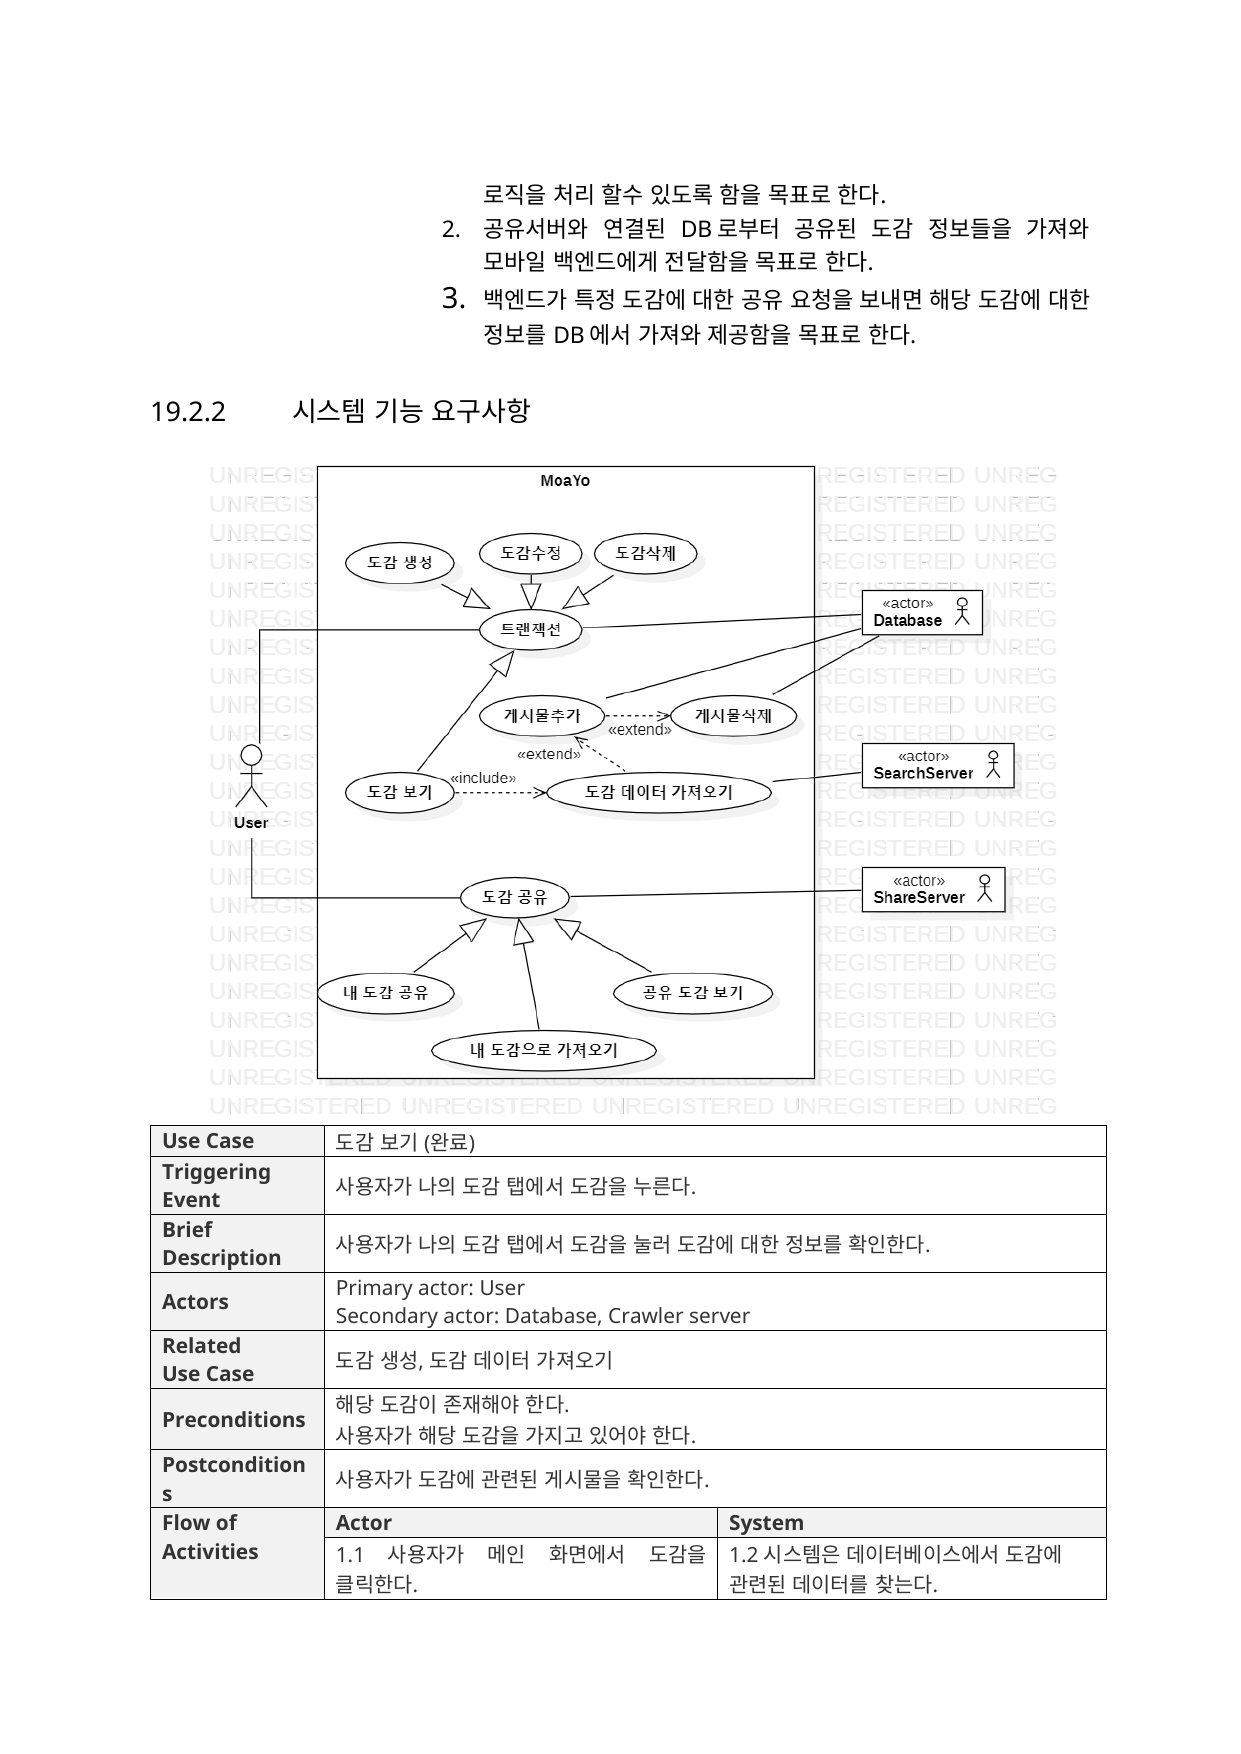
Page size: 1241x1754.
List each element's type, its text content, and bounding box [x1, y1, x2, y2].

table_header 도감 보기 (완료) [325, 1126, 1106, 1156]
table_cell 해당 도감이 존재해야 한다. 사용자가 해당 도감을 가지고 있어야 한다. [325, 1389, 1106, 1449]
table_cell 사용자가 나의 도감 탭에서 도감을 눌러 도감에 대한 정보를 확인한다. [325, 1215, 1106, 1272]
table_header Use Case [151, 1126, 324, 1156]
table_cell Related Use Case [151, 1331, 324, 1388]
table_cell Primary actor: User Secondary actor: Database, Crawler server [325, 1273, 1106, 1330]
table_cell Preconditions [151, 1389, 324, 1449]
table_cell 사용자가 도감에 관련된 게시물을 확인한다. [325, 1450, 1106, 1507]
subtitle 시스템 기능 요구사항 [150, 390, 1090, 429]
table_cell 도감 생성, 도감 데이터 가져오기 [325, 1331, 1106, 1388]
picture [209, 454, 1059, 1125]
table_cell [325, 1538, 717, 1598]
list 백엔드가 특정 도감에 대한 공유 요청을 보내면 해당 도감에 대한 정보를 DB에서 가져와 제공함을 목표로 한다. [442, 277, 1090, 350]
table_cell Postconditions [151, 1450, 324, 1507]
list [442, 177, 1090, 211]
table_cell Triggering Event [151, 1157, 324, 1214]
table_cell Flow of Activities [151, 1508, 324, 1598]
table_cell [718, 1538, 1106, 1598]
table_cell 사용자가 나의 도감 탭에서 도감을 누른다. [325, 1157, 1106, 1214]
table_cell System [718, 1508, 1106, 1537]
list 공유서버와 연결된 DB로부터 공유된 도감 정보들을 가져와 모바일 백엔드에게 전달함을 목표로 한다. [442, 211, 1090, 277]
table_cell Actor [325, 1508, 717, 1537]
table_cell Actors [151, 1273, 324, 1330]
table_cell Brief Description [151, 1215, 324, 1272]
